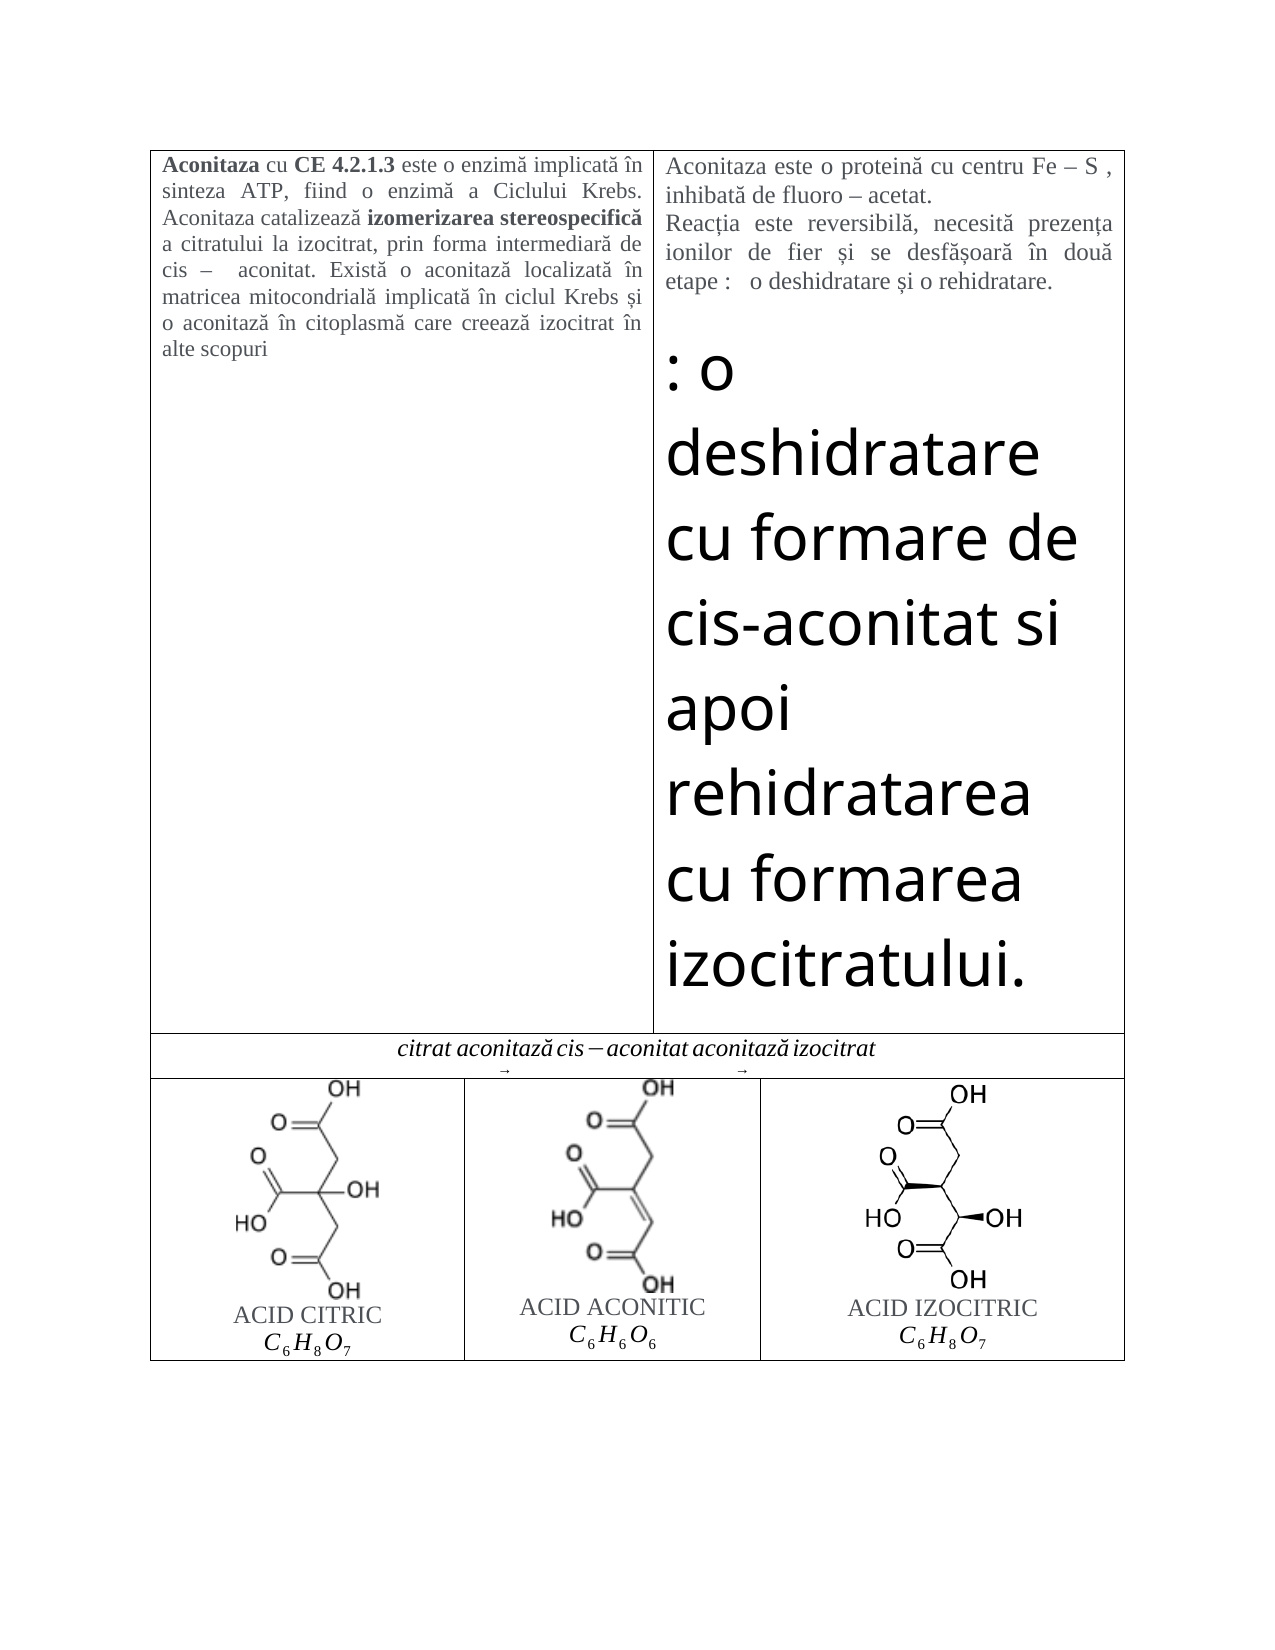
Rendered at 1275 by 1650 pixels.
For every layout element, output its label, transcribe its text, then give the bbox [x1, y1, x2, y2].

table_cell [151, 1034, 1124, 1078]
table_cell ACID ACONITIC [465, 1079, 760, 1360]
table_header Aconitaza este o proteină cu centru Fe – S , inhibată de fluoro – acetat. Reacția este reversibilă, necesită prezența ionilor de fier și se desfășoară în două etape : o deshidratare și o rehidratare. : o deshidratare cu formare de cis-aconitat si apoi rehidratarea cu formarea izocitratului. [654, 151, 1124, 1033]
table_header Aconitaza cu CE 4.2.1.3 este o enzimă implicată în sinteza ATP, fiind o enzimă a Ciclului Krebs. Aconitaza catalizează izomerizarea stereospecifică a citratului la izocitrat, prin forma intermediară de cis – aconitat. Există o aconitază localizată în matricea mitocondrială implicată în ciclul Krebs și o aconitază în citoplasmă care creează izocitrat în alte scopuri [151, 151, 653, 1033]
table_cell ACID CITRIC [151, 1079, 464, 1360]
picture [551, 1079, 674, 1293]
picture [863, 1079, 1022, 1293]
picture [236, 1079, 379, 1300]
table_cell ACID IZOCITRIC [761, 1079, 1124, 1360]
